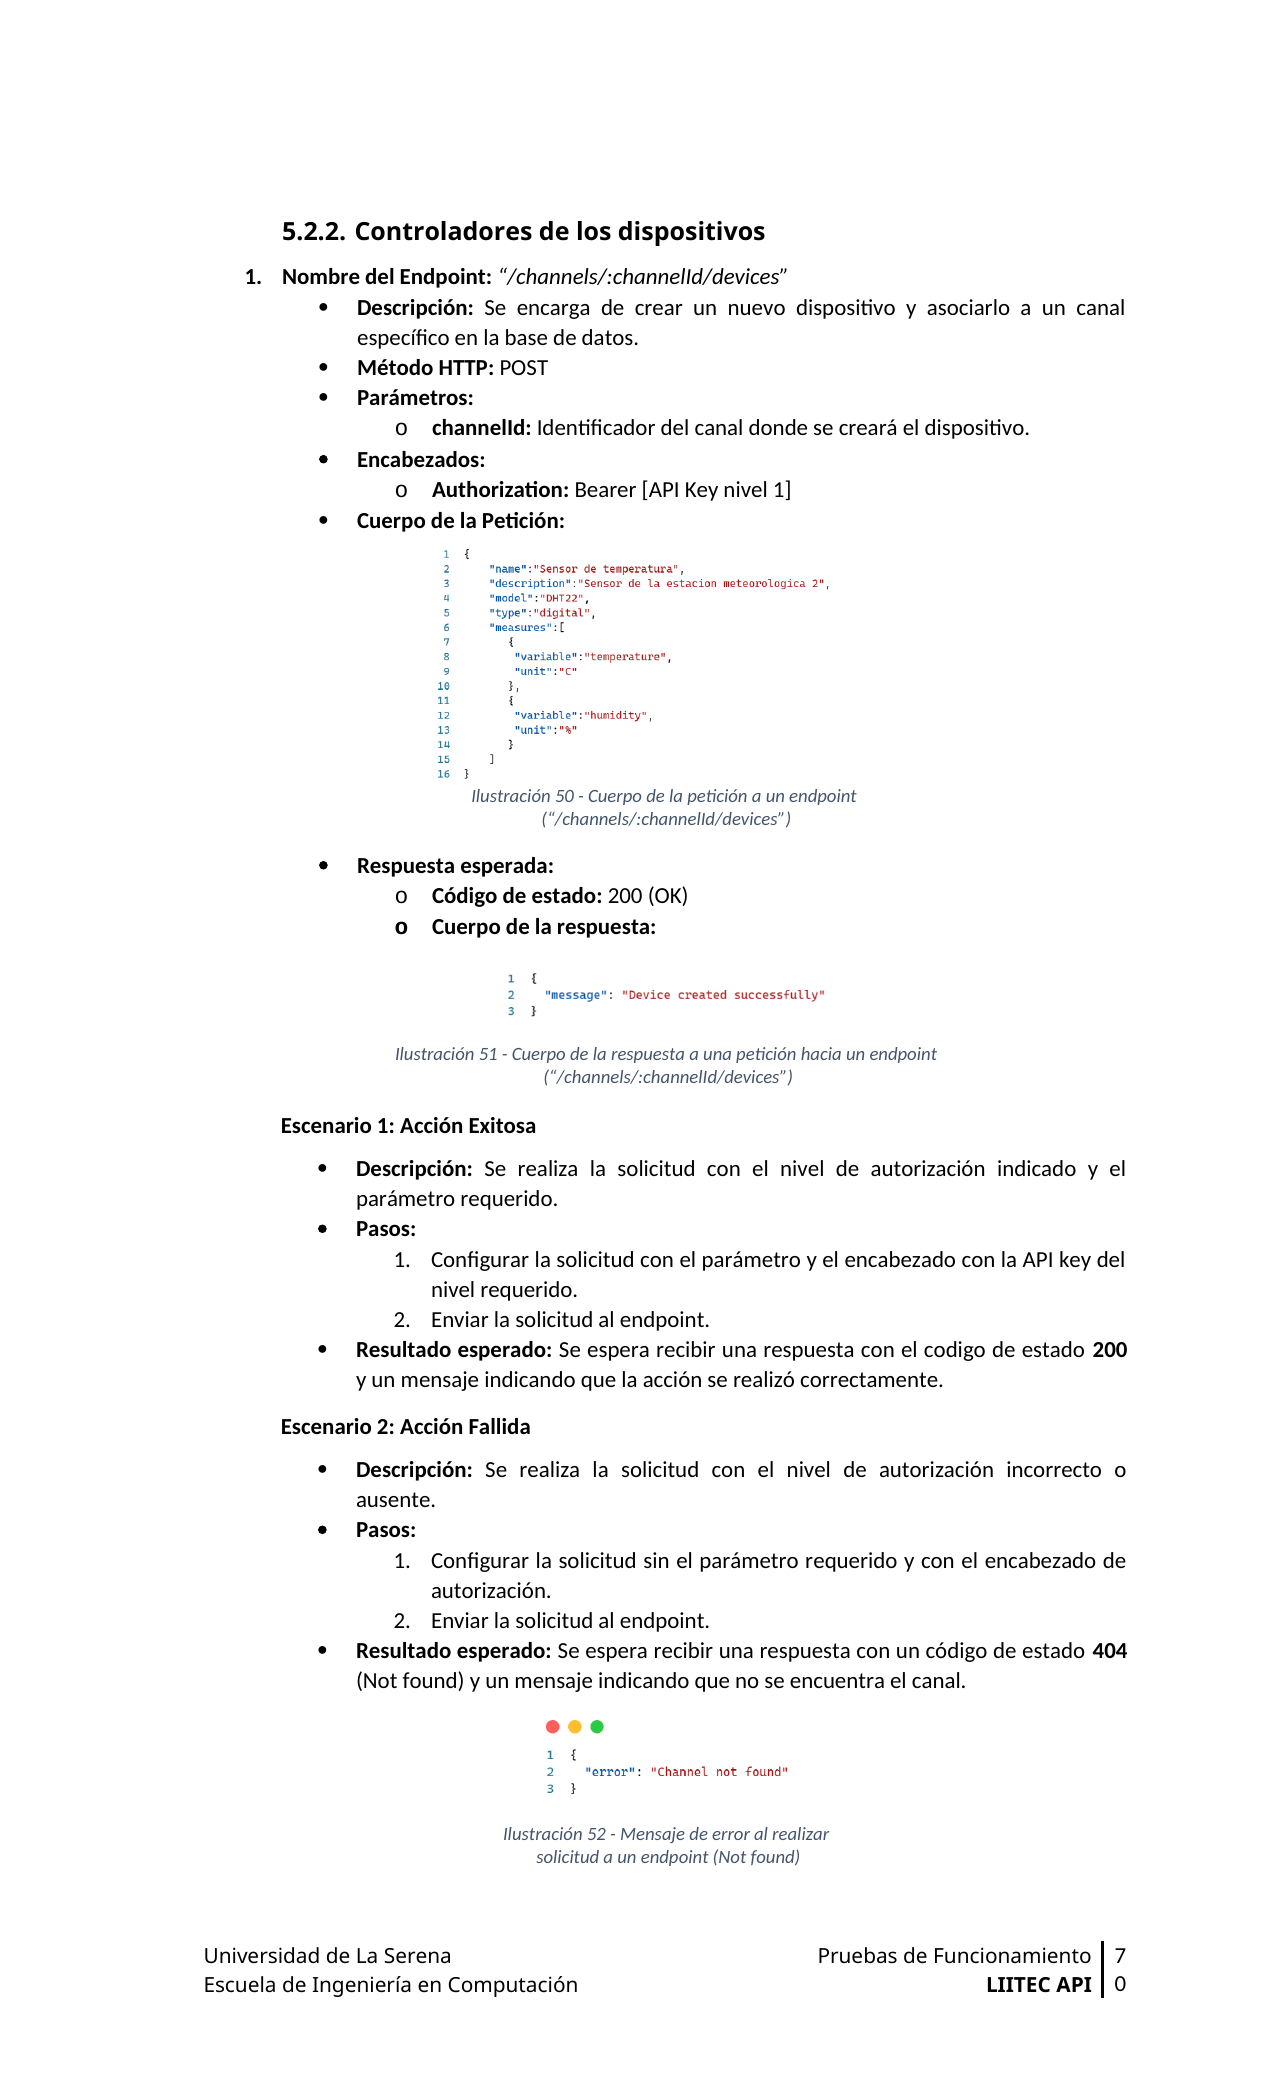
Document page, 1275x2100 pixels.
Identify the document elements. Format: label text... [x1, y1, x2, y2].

subtitle Escenario 1: Acción Exitosa [207, 1111, 1127, 1139]
list Cuerpo de la Petición: [319, 507, 1127, 535]
list Enviar la solicitud al endpoint. [393, 1606, 1127, 1634]
list Configurar la solicitud con el parámetro y el encabezado con la API key del nivel requerido. [393, 1245, 1127, 1303]
list Pasos: [318, 1516, 1127, 1543]
subtitle Controladores de los dispositivos [282, 213, 1127, 247]
list Enviar la solicitud al endpoint. [393, 1305, 1127, 1333]
list Método HTTP: POST [319, 353, 1127, 381]
list Resultado esperado: Se espera recibir una respuesta con el codigo de estado 200 y un mensaje indicando que la acción se realizó correctamente. [318, 1335, 1127, 1393]
picture [537, 1713, 797, 1804]
text Ilustración 51 - Cuerpo de la respuesta a una petición hacia un endpoint (“/channels/:channelId/devices”) [207, 1043, 1127, 1111]
list Descripción: Se encarga de crear un nuevo dispositivo y asociarlo a un canal específico en la base de datos. [319, 293, 1127, 351]
picture [431, 536, 836, 783]
list Nombre del Endpoint: “/channels/:channelId/devices” [244, 262, 1127, 291]
list Código de estado: 200 (OK) [394, 881, 1127, 910]
list Cuerpo de la respuesta: [394, 913, 1127, 942]
list Descripción: Se realiza la solicitud con el nivel de autorización indicado y el parámetro requerido. [318, 1154, 1127, 1212]
list Authorization: Bearer [API Key nivel 1] [394, 475, 1127, 504]
subtitle Escenario 2: Acción Fallida [207, 1412, 1127, 1440]
text solicitud a un endpoint (Not found) [207, 1845, 1127, 1868]
list channelId: Identificador del canal donde se creará el dispositivo. [394, 413, 1127, 443]
list Resultado esperado: Se espera recibir una respuesta con un código de estado 404 (Not found) y un mensaje indicando que no se encuentra el canal. [318, 1636, 1127, 1694]
list Respuesta esperada: [319, 851, 1127, 879]
list Descripción: Se realiza la solicitud con el nivel de autorización incorrecto o ausente. [318, 1455, 1127, 1513]
text Ilustración 52 - Mensaje de error al realizar [207, 1822, 1127, 1845]
list Parámetros: [319, 383, 1127, 411]
picture [500, 960, 834, 1024]
list Configurar la solicitud sin el parámetro requerido y con el encabezado de autorización. [393, 1546, 1127, 1604]
list Pasos: [318, 1214, 1127, 1242]
text Ilustración 50 - Cuerpo de la petición a un endpoint (“/channels/:channelId/devices”) [207, 784, 1127, 830]
list Encabezados: [319, 445, 1127, 473]
